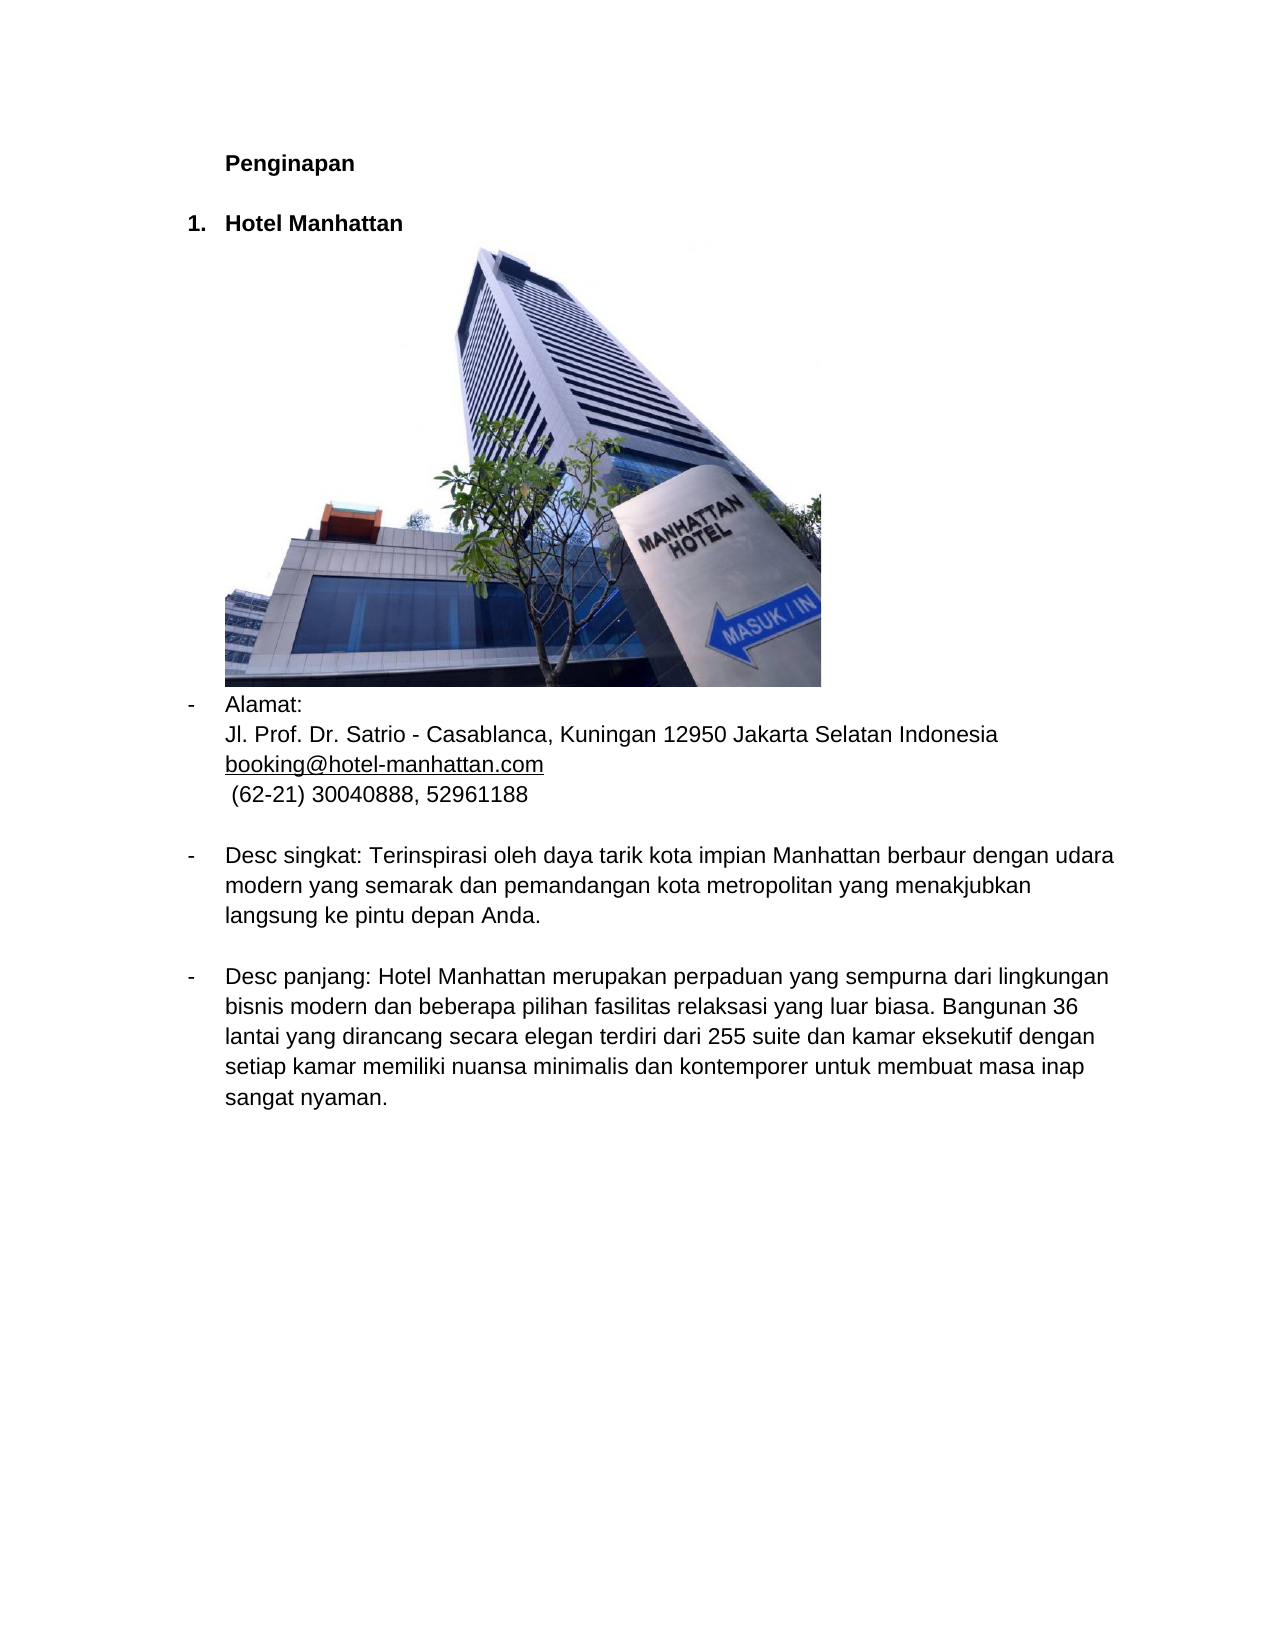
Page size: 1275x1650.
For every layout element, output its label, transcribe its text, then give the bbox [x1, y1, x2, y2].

list Desc panjang: Hotel Manhattan merupakan perpaduan yang sempurna dari lingkungan bisnis modern dan beberapa pilihan fasilitas relaksasi yang luar biasa. Bangunan 36 lantai yang dirancang secara elegan terdiri dari 255 suite dan kamar eksekutif dengan setiap kamar memiliki nuansa minimalis dan kontemporer untuk membuat masa inap sangat nyaman. [187, 963, 1125, 1110]
list Desc singkat: Terinspirasi oleh daya tarik kota impian Manhattan berbaur dengan udara modern yang semarak dan pemandangan kota metropolitan yang menakjubkan langsung ke pintu depan Anda. [187, 842, 1125, 929]
text Jl. Prof. Dr. Satrio - Casablanca, Kuningan 12950 Jakarta Selatan Indonesia [225, 721, 1125, 747]
list Alamat: [187, 691, 1125, 717]
text Penginapan [225, 150, 1125, 176]
picture [225, 240, 822, 687]
list Hotel Manhattan [187, 210, 1125, 237]
text (62-21) 30040888, 52961188 [225, 781, 1125, 808]
text booking@hotel-manhattan.com [225, 751, 1125, 778]
